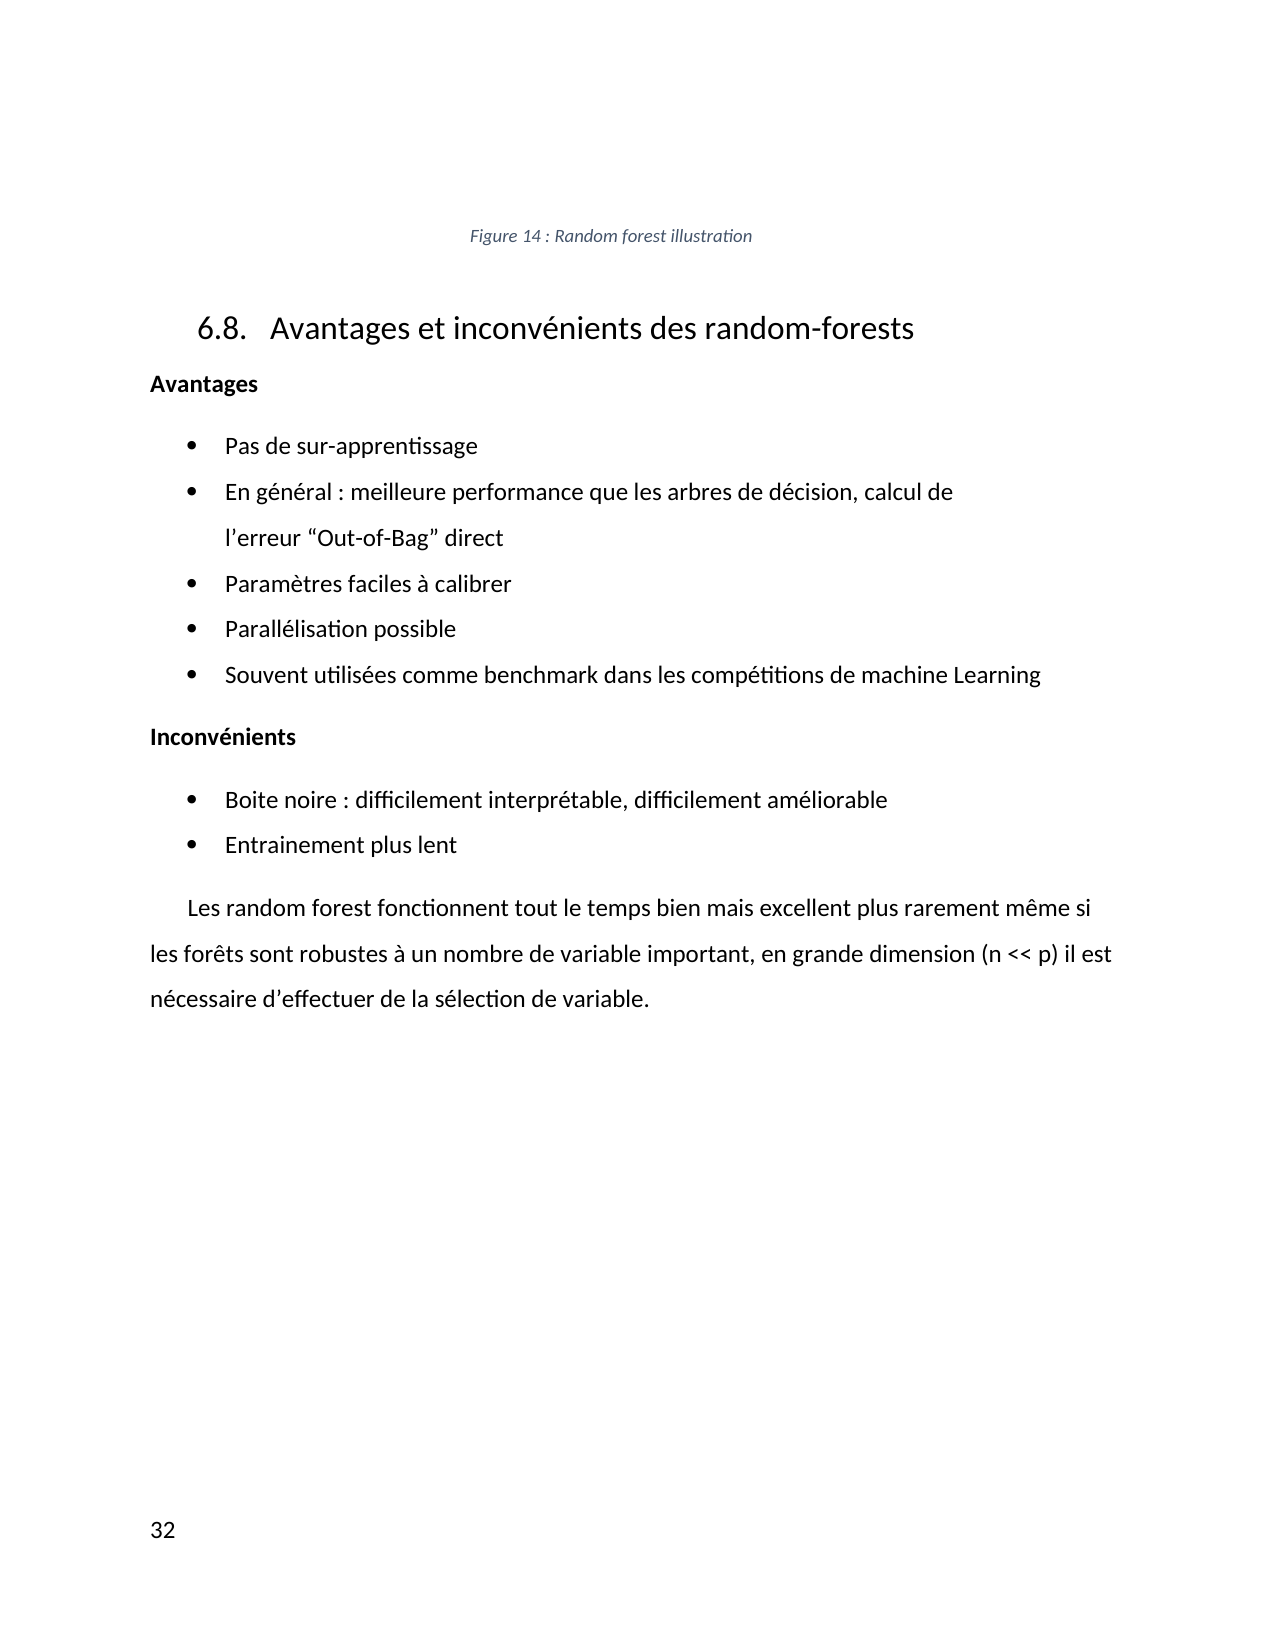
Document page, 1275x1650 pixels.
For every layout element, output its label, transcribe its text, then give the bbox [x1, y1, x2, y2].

list Boite noire : difficilement interprétable, difficilement améliorable [187, 784, 1125, 814]
list En général : meilleure performance que les arbres de décision, calcul de l’erreur “Out-of-Bag” direct [187, 476, 1125, 552]
text Les random forest fonctionnent tout le temps bien mais excellent plus rarement même si les forêts sont robustes à un nombre de variable important, en grande dimension (n << p) il est nécessaire d’effectuer de la sélection de variable. [150, 892, 1125, 1060]
list Entrainement plus lent [187, 830, 1125, 860]
subtitle Inconvénients [150, 722, 1125, 752]
subtitle Avantages et inconvénients des random-forests [197, 307, 1125, 348]
subtitle Avantages [150, 368, 1125, 399]
list Pas de sur-apprentissage [187, 431, 1125, 461]
list Parallélisation possible [187, 613, 1125, 644]
list Paramètres faciles à calibrer [187, 568, 1125, 598]
list Souvent utilisées comme benchmark dans les compétitions de machine Learning [187, 659, 1125, 690]
